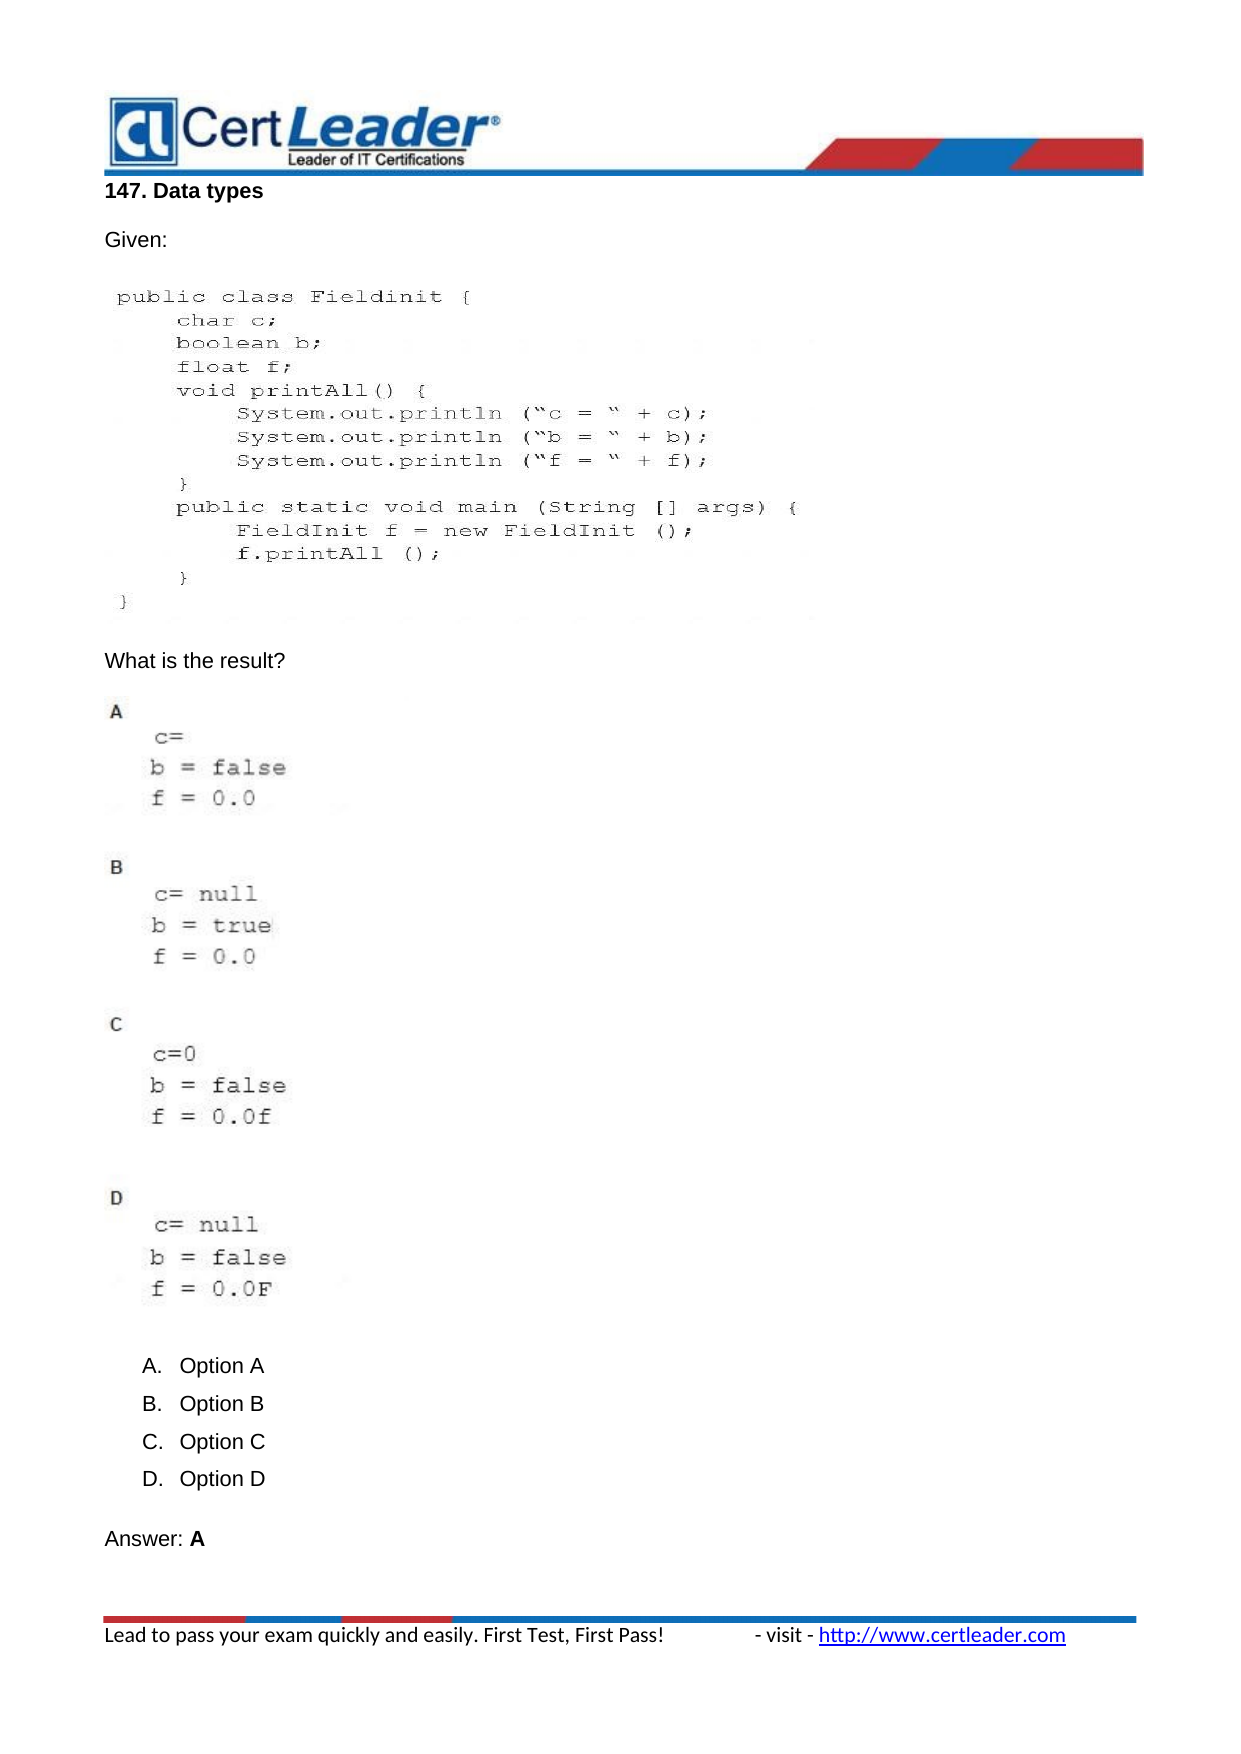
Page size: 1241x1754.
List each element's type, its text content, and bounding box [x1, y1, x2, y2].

text What is the result? [104, 647, 1136, 673]
picture [104, 90, 1144, 176]
list Option A [142, 1353, 1136, 1378]
list Option D [142, 1466, 1136, 1492]
subtitle 147. Data types [104, 178, 1136, 203]
text Answer: A [104, 1526, 1136, 1551]
picture [104, 696, 410, 1329]
list Option B [142, 1391, 1136, 1416]
picture [103, 1616, 1137, 1623]
list Option C [142, 1428, 1136, 1454]
text Given: [104, 227, 1136, 252]
picture [104, 276, 816, 624]
